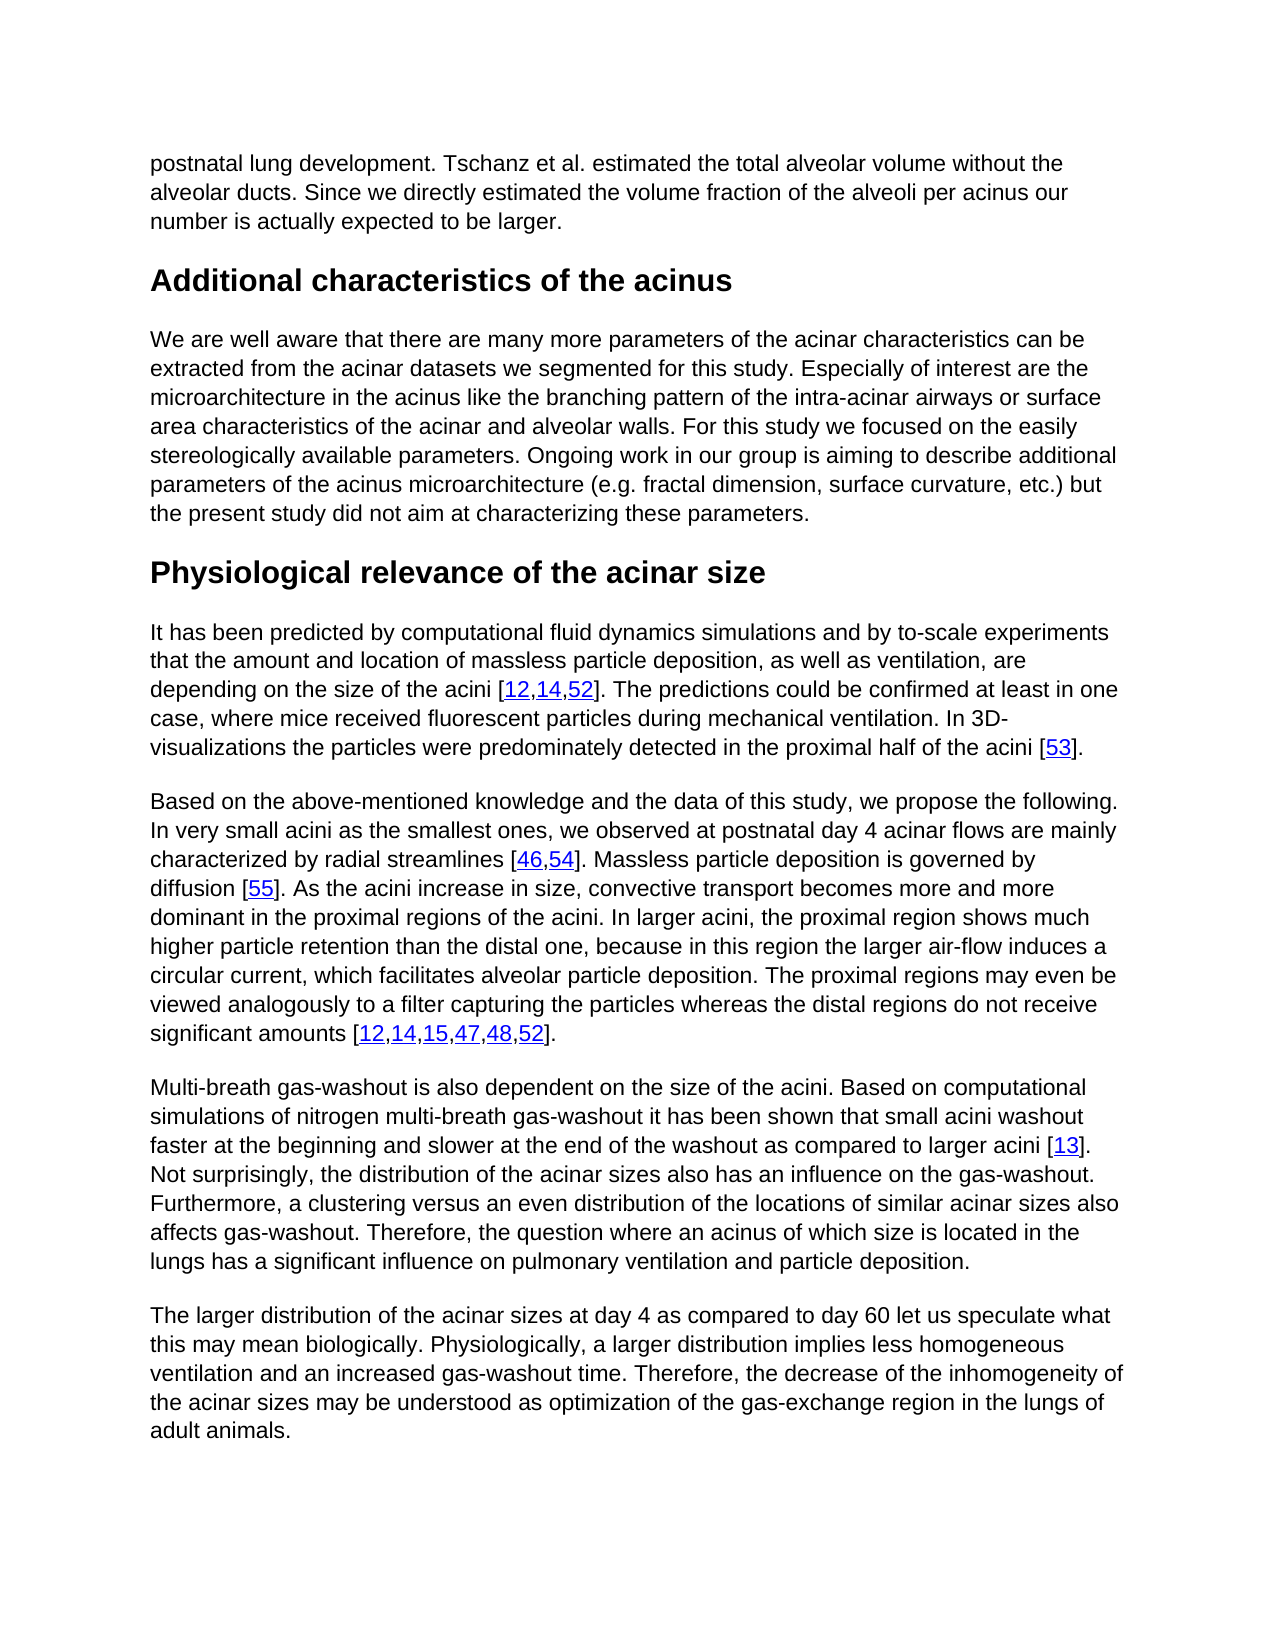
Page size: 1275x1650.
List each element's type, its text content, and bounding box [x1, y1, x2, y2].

subtitle Physiological relevance of the acinar size [150, 554, 1125, 590]
subtitle Additional characteristics of the acinus [150, 262, 1125, 298]
text We are well aware that there are many more parameters of the acinar characteristics can be extracted from the acinar datasets we segmented for this study. Especially of interest are the microarchitecture in the acinus like the branching pattern of the intra-acinar airways or surface area characteristics of the acinar and alveolar walls. For this study we focused on the easily stereologically available parameters. Ongoing work in our group is aiming to describe additional parameters of the acinus microarchitecture (e.g. fractal dimension, surface curvature, etc.) but the present study did not aim at characterizing these parameters. [150, 326, 1125, 526]
text The larger distribution of the acinar sizes at day 4 as compared to day 60 let us speculate what this may mean biologically. Physiologically, a larger distribution implies less homogeneous ventilation and an increased gas-washout time. Therefore, the decrease of the inhomogeneity of the acinar sizes may be understood as optimization of the gas-exchange region in the lungs of adult animals. [150, 1302, 1125, 1444]
text Multi-breath gas-washout is also dependent on the size of the acini. Based on computational simulations of nitrogen multi-breath gas-washout it has been shown that small acini washout faster at the beginning and slower at the end of the washout as compared to larger acini [13]. Not surprisingly, the distribution of the acinar sizes also has an influence on the gas-washout. Furthermore, a clustering versus an even distribution of the locations of similar acinar sizes also affects gas-washout. Therefore, the question where an acinus of which size is located in the lungs has a significant influence on pulmonary ventilation and particle deposition. [150, 1074, 1125, 1274]
text It has been predicted by computational fluid dynamics simulations and by to-scale experiments that the amount and location of massless particle deposition, as well as ventilation, are depending on the size of the acini [12,14,52]. The predictions could be confirmed at least in one case, where mice received fluorescent particles during mechanical ventilation. In 3D-visualizations the particles were predominately detected in the proximal half of the acini [53]. [150, 618, 1125, 761]
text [150, 150, 1125, 234]
text Based on the above-mentioned knowledge and the data of this study, we propose the following. In very small acini as the smallest ones, we observed at postnatal day 4 acinar flows are mainly characterized by radial streamlines [46,54]. Massless particle deposition is governed by diffusion [55]. As the acini increase in size, convective transport becomes more and more dominant in the proximal regions of the acini. In larger acini, the proximal region shows much higher particle retention than the distal one, because in this region the larger air-flow induces a circular current, which facilitates alveolar particle deposition. The proximal regions may even be viewed analogously to a filter capturing the particles whereas the distal regions do not receive significant amounts [12,14,15,47,48,52]. [150, 788, 1125, 1046]
